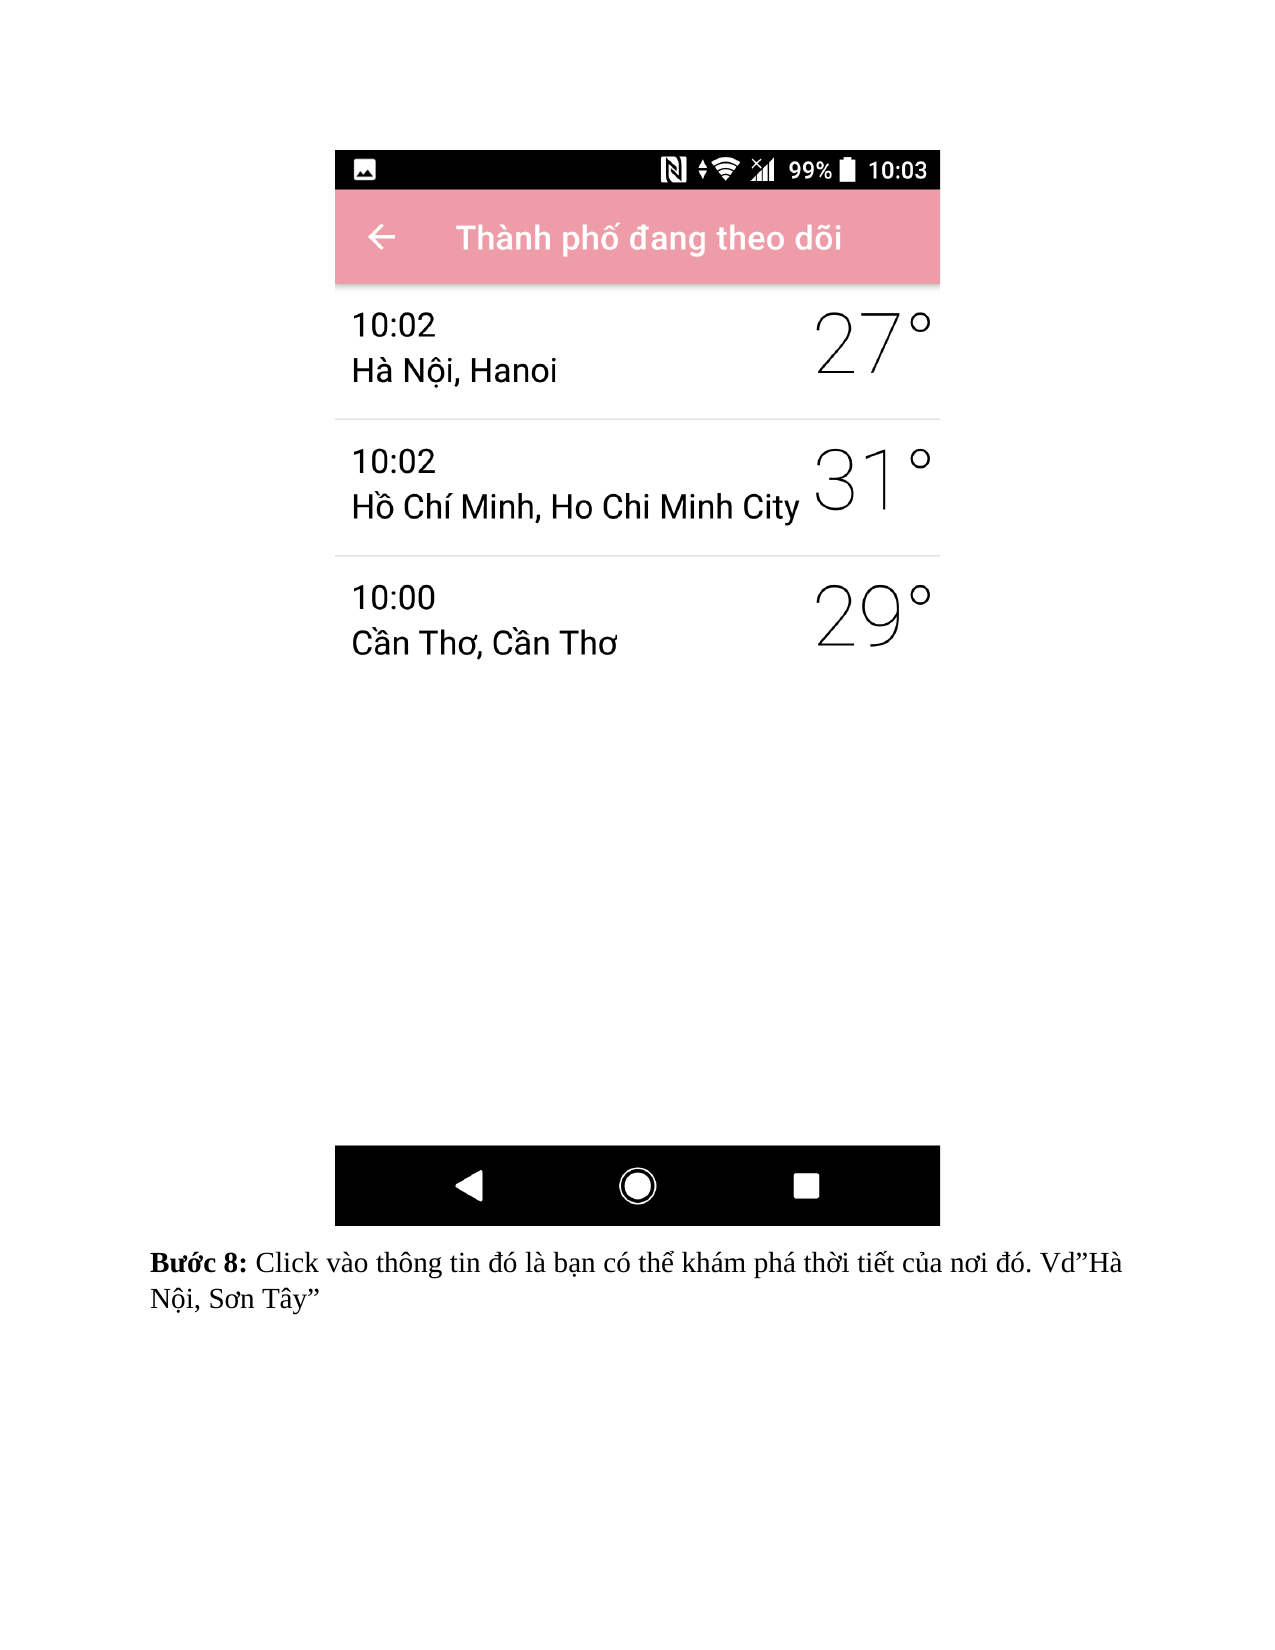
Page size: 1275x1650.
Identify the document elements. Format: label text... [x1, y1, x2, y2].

picture [335, 150, 941, 1226]
text Bước 8: Click vào thông tin đó là bạn có thể khám phá thời tiết của nơi đó. Vd”Hà Nội, Sơn Tây” [150, 1245, 1125, 1314]
